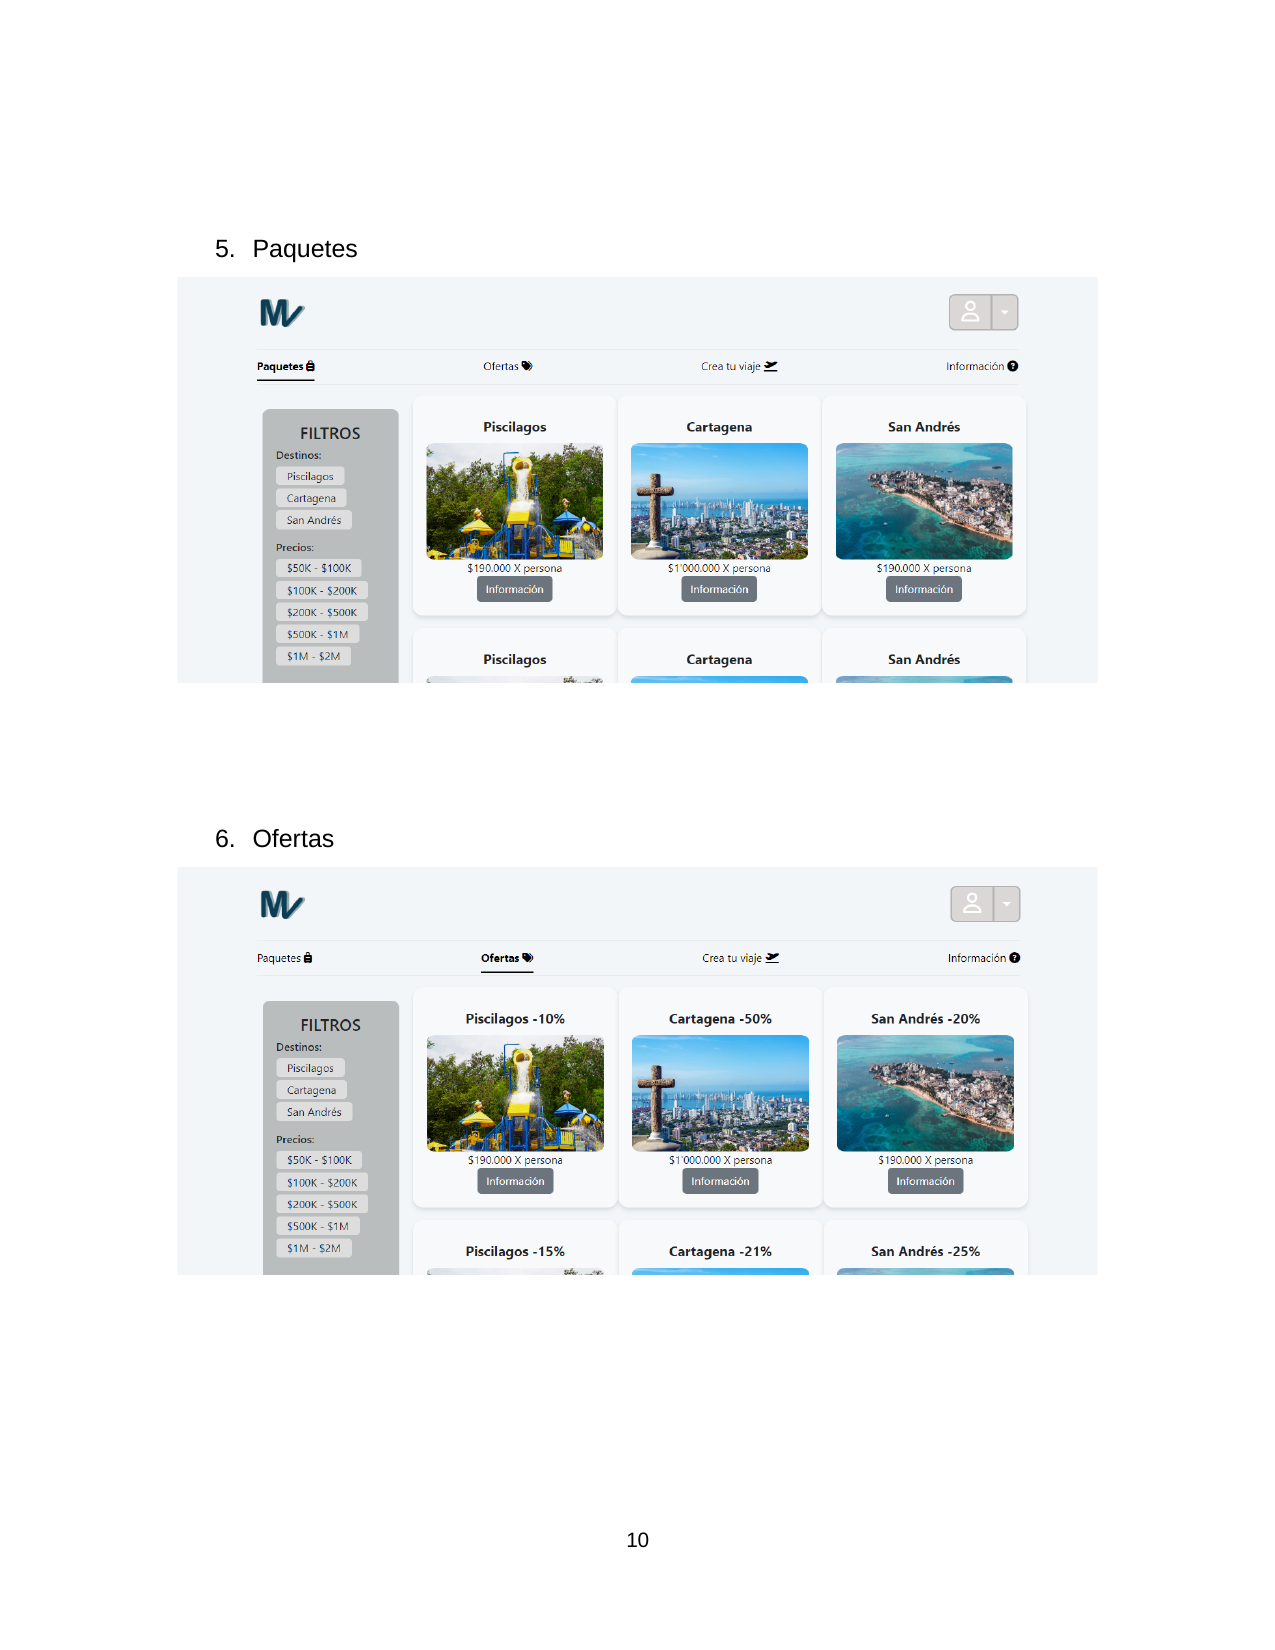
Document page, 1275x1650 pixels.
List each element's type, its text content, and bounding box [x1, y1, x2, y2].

list Paquetes [215, 234, 1098, 263]
picture [177, 277, 1098, 683]
list Ofertas [215, 824, 1098, 853]
picture [177, 867, 1098, 1275]
